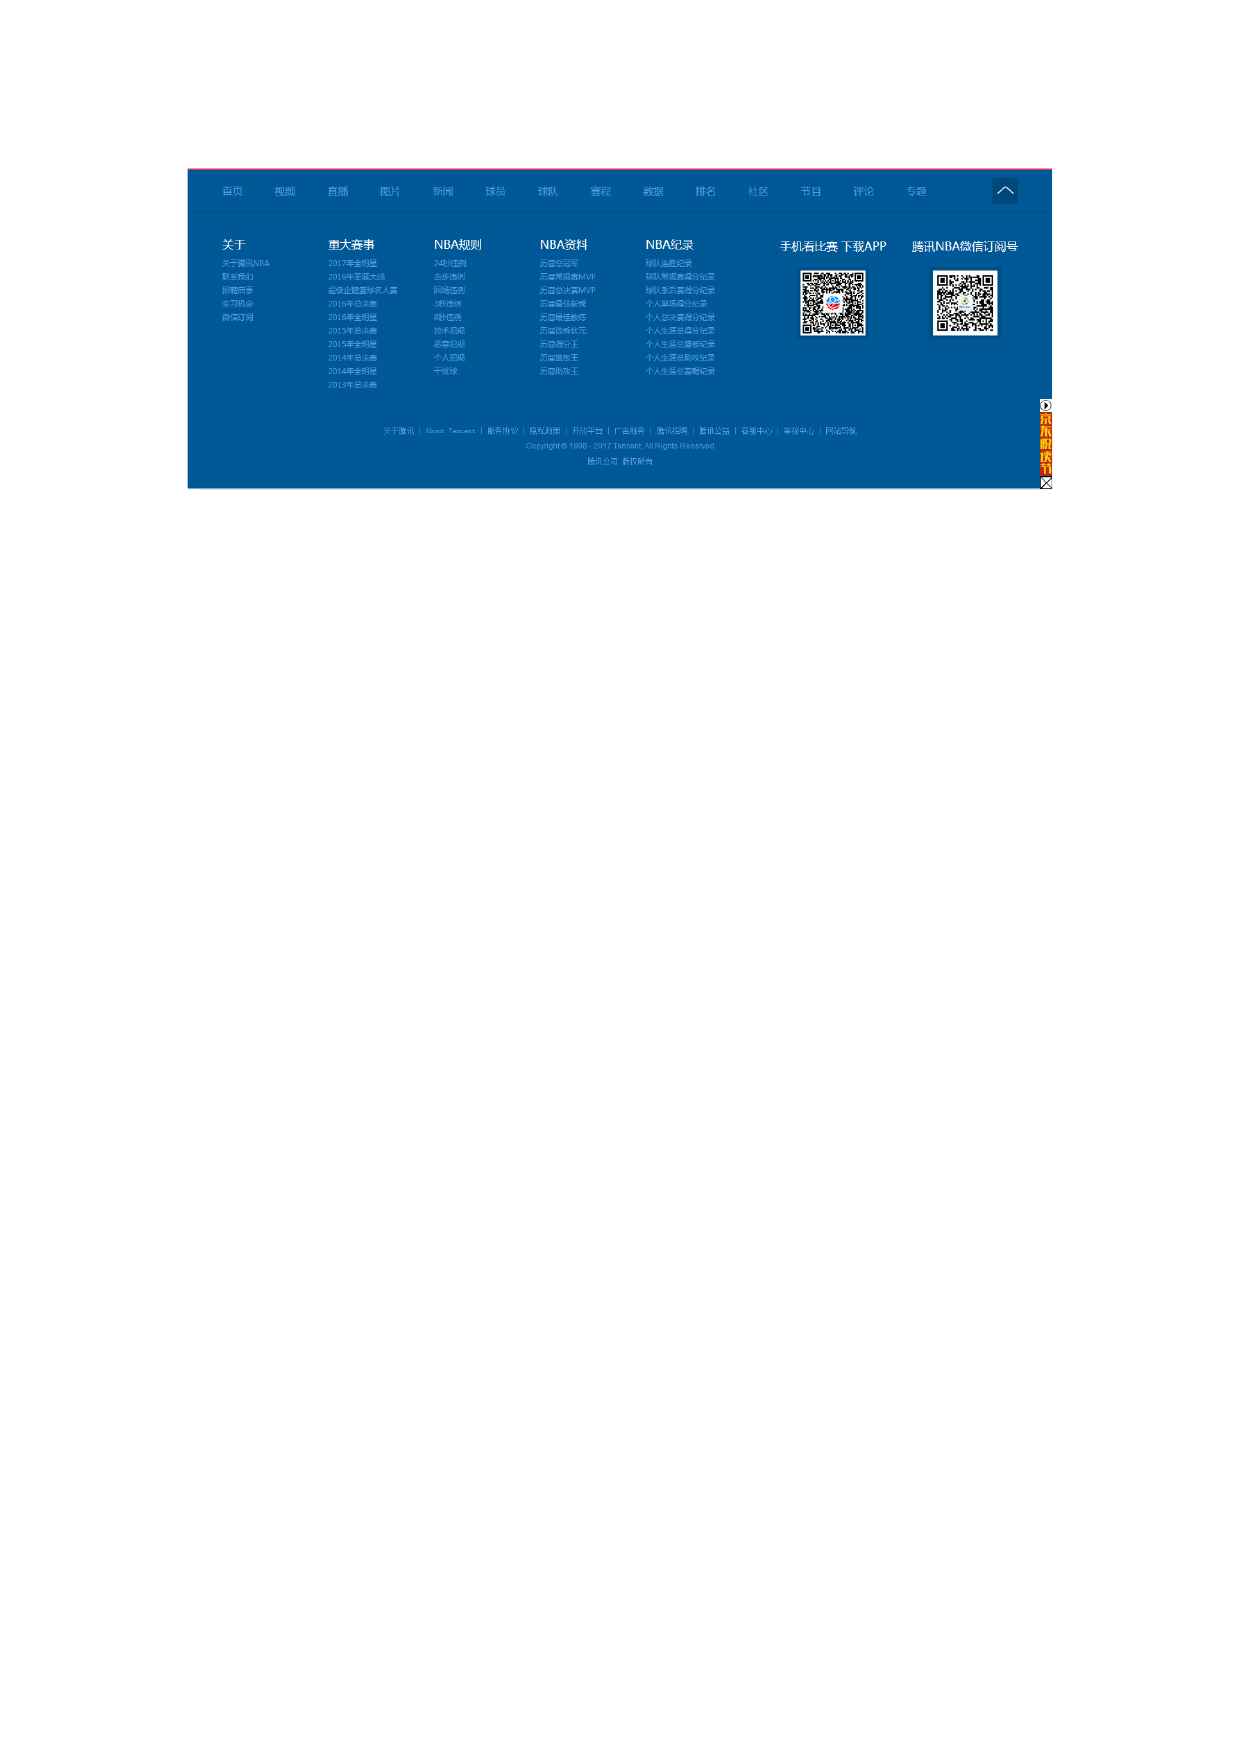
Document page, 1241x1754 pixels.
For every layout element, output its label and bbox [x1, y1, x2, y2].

picture [187, 162, 1053, 490]
